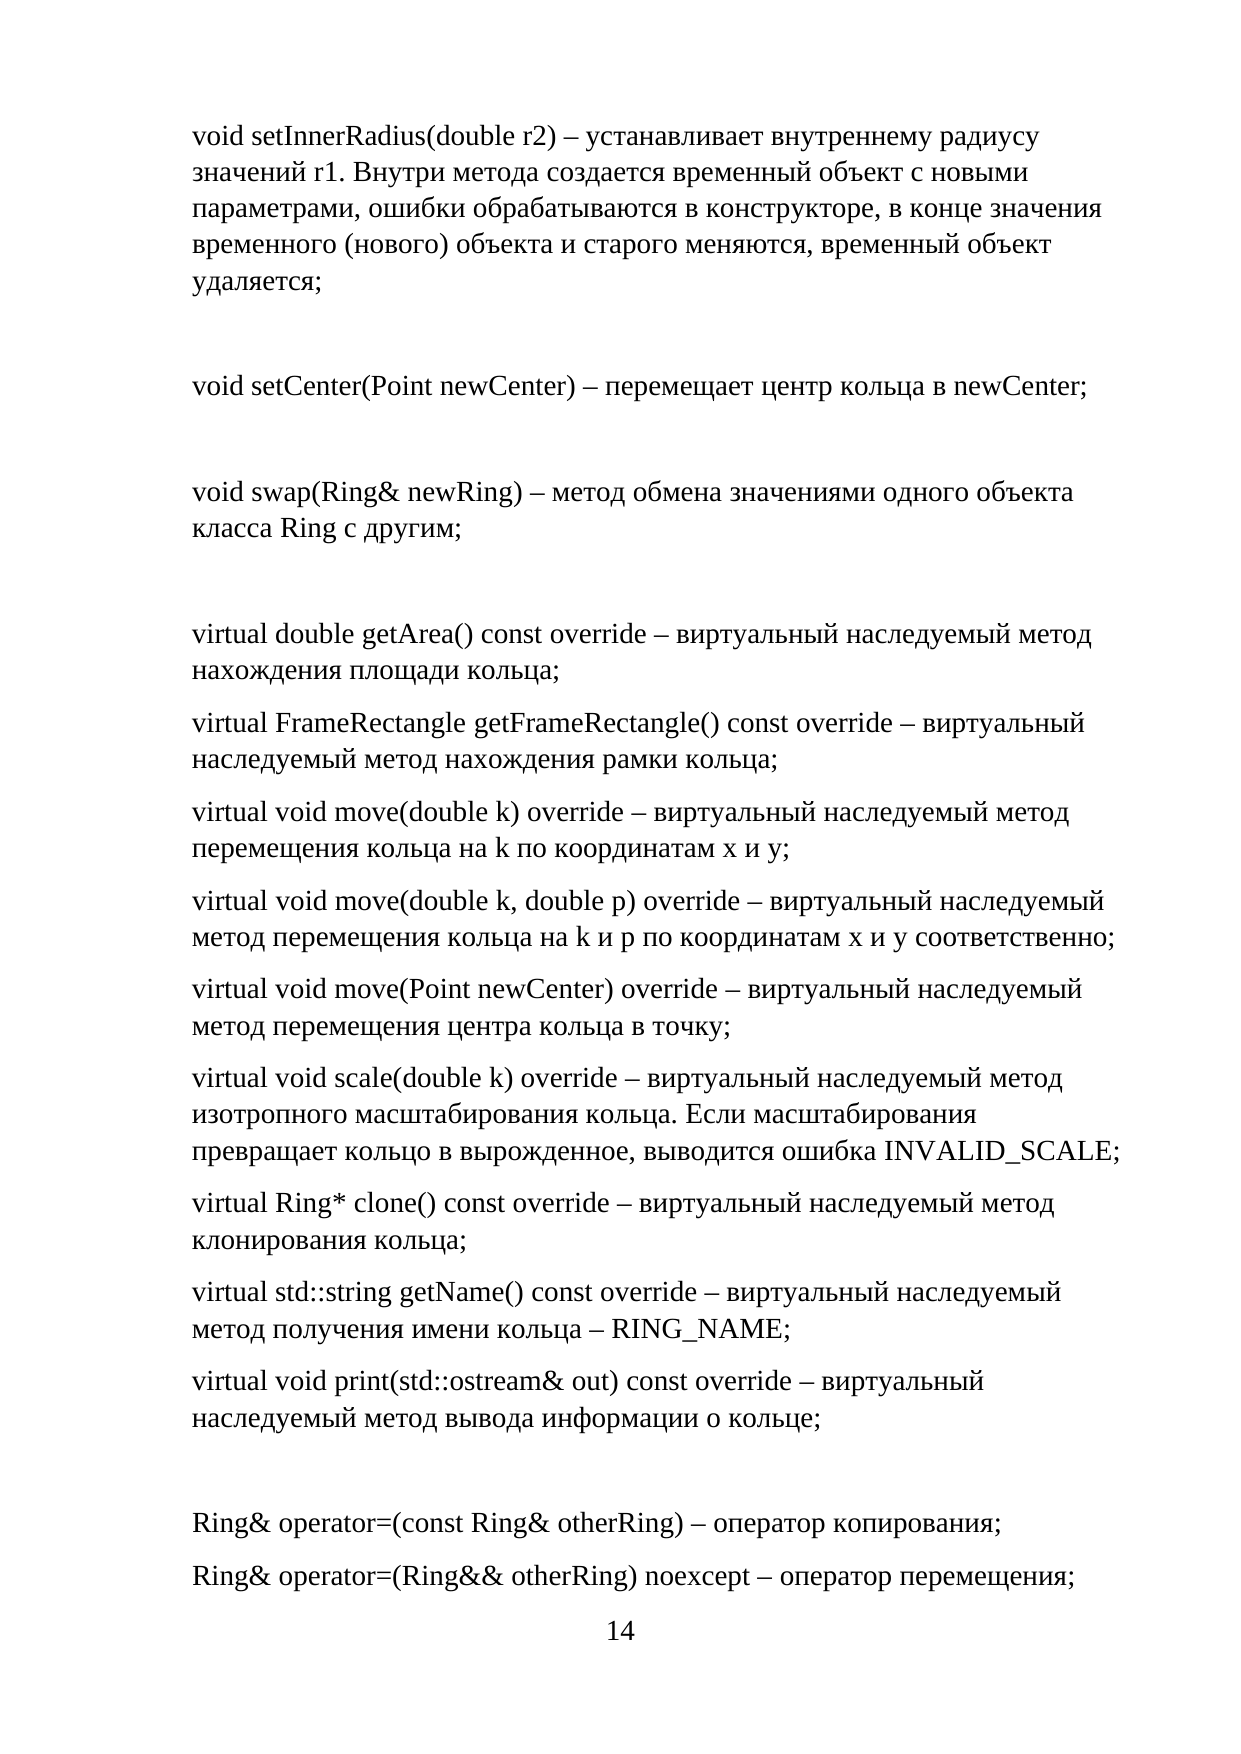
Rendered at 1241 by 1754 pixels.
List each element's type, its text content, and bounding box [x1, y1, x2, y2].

text virtual void move(double k) override – виртуальный наследуемый метод перемещения кольца на k по координатам x и y; [192, 794, 1122, 863]
text void setCenter(Point newCenter) – перемещает центр кольца в newCenter; [192, 368, 1122, 402]
text void setInnerRadius(double r2) – устанавливает внутреннему радиусу значений r1. Внутри метода создается временный объект с новыми параметрами, ошибки обрабатываются в конструкторе, в конце значения временного (нового) объекта и старого меняются, временный объект удаляется; [192, 118, 1122, 296]
text virtual void print(std::ostream& out) const override – виртуальный наследуемый метод вывода информации о кольце; [192, 1363, 1122, 1433]
text virtual FrameRectangle getFrameRectangle() const override – виртуальный наследуемый метод нахождения рамки кольца; [192, 705, 1122, 774]
text void swap(Ring& newRing) – метод обмена значениями одного объекта класса Ring с другим; [192, 474, 1122, 544]
text Ring& operator=(Ring&& otherRing) noexcept – оператор перемещения; [192, 1558, 1122, 1592]
text virtual Ring* clone() const override – виртуальный наследуемый метод клонирования кольца; [192, 1186, 1122, 1255]
text virtual void scale(double k) override – виртуальный наследуемый метод изотропного масштабирования кольца. Если масштабирования превращает кольцо в вырожденное, выводится ошибка INVALID_SCALE; [192, 1061, 1122, 1166]
text Ring& operator=(const Ring& otherRing) – оператор копирования; [192, 1505, 1122, 1539]
text virtual void move(Point newCenter) override – виртуальный наследуемый метод перемещения центра кольца в точку; [192, 972, 1122, 1041]
text virtual std::string getName() const override – виртуальный наследуемый метод получения имени кольца – RING_NAME; [192, 1274, 1122, 1344]
text virtual void move(double k, double p) override – виртуальный наследуемый метод перемещения кольца на k и p по координатам x и y соответственно; [192, 883, 1122, 952]
text virtual double getArea() const override – виртуальный наследуемый метод нахождения площади кольца; [192, 616, 1122, 685]
